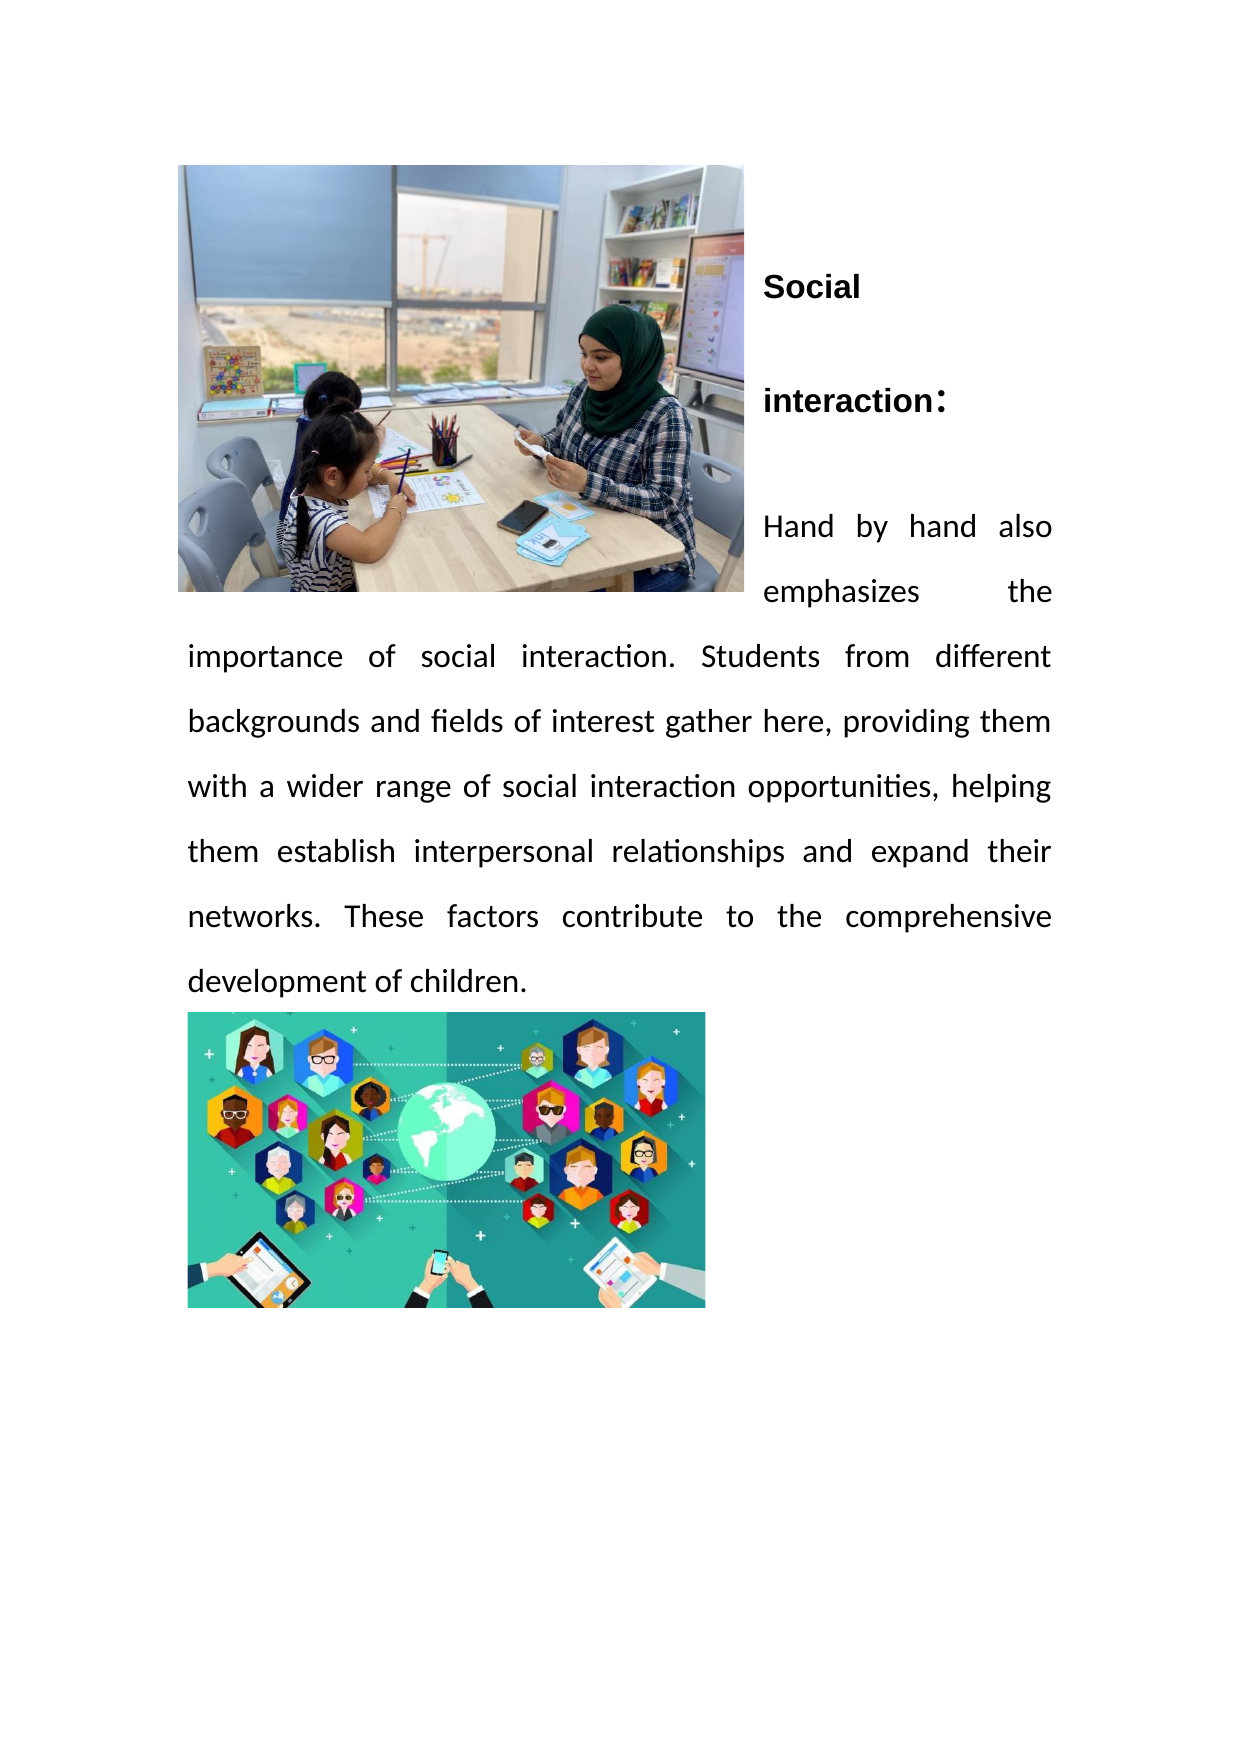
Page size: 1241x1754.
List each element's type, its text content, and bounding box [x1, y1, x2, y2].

subtitle Social interaction： [744, 254, 1053, 431]
picture [187, 1012, 706, 1308]
text Hand by hand also emphasizes the importance of social interaction. Students from different backgrounds and fields of interest gather here, providing them with a wider range of social interaction opportunities, helping them establish interpersonal relationships and expand their networks. These factors contribute to the comprehensive development of children. [187, 493, 1053, 1013]
picture [176, 165, 744, 591]
